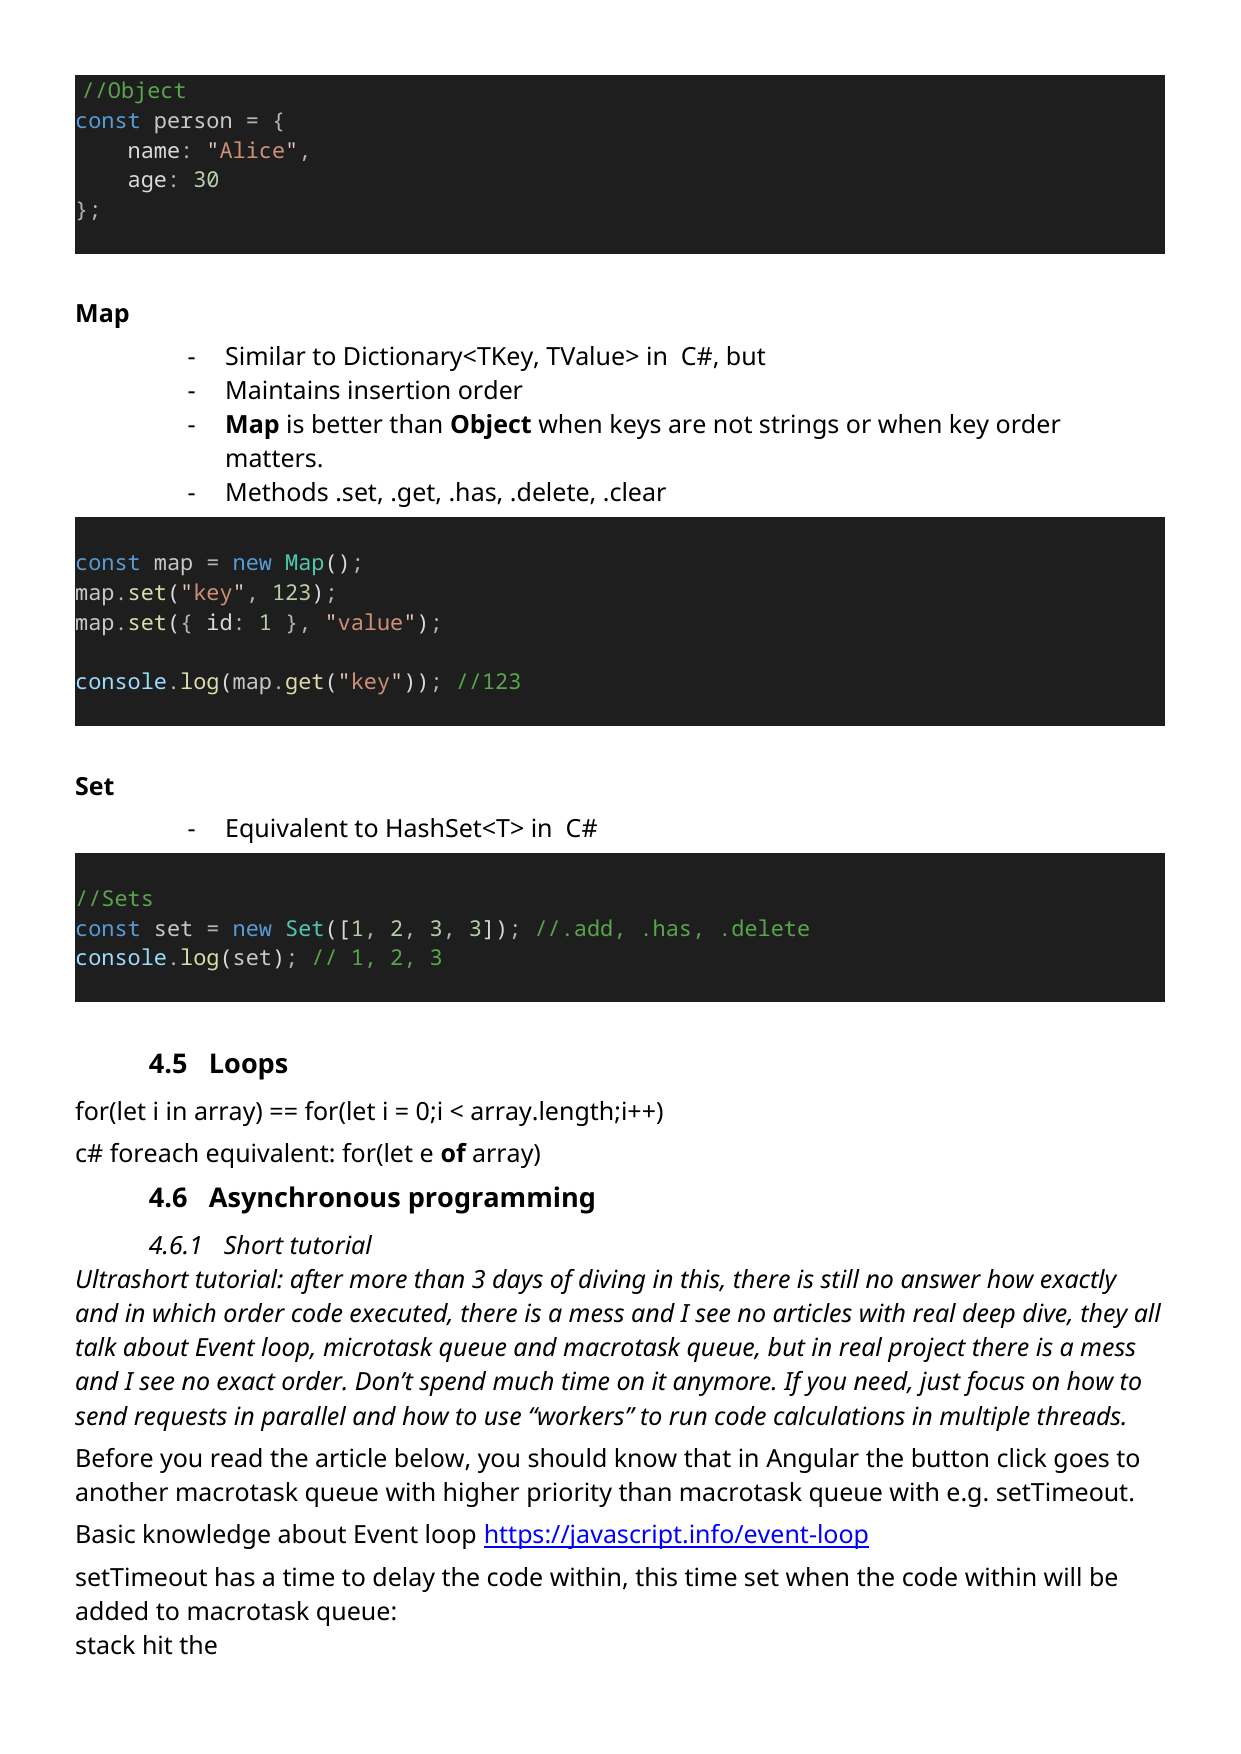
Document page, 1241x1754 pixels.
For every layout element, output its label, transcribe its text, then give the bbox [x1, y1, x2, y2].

text console.log(map.get("key")); //123 [75, 666, 1165, 696]
text Map [75, 296, 1165, 330]
text age: 30 [75, 164, 1165, 194]
text Basic knowledge about Event loop https://javascript.info/event-loop [75, 1517, 1165, 1551]
text //Sets [75, 883, 1165, 912]
text for(let i in array) == for(let i = 0;i < array.length;i++) [75, 1094, 1165, 1128]
text //Object [75, 75, 1165, 105]
text map.set({ id: 1 }, "value"); [75, 607, 1165, 636]
list Maintains insertion order [187, 373, 1165, 407]
text const set = new Set([1, 2, 3, 3]); //.add, .has, .delete [75, 912, 1165, 942]
subtitle Short tutorial [149, 1228, 1165, 1262]
list Methods .set, .get, .has, .delete, .clear [187, 475, 1165, 509]
text Set [75, 768, 1165, 802]
list Similar to Dictionary<TKey, TValue> in C#, but [187, 338, 1165, 373]
text Before you read the article below, you should know that in Angular the button click goes to another macrotask queue with higher priority than macrotask queue with e.g. setTimeout. [75, 1441, 1165, 1509]
text map.set("key", 123); [75, 577, 1165, 607]
list Equivalent to HashSet<T> in C# [187, 811, 1165, 844]
text console.log(set); // 1, 2, 3 [75, 942, 1165, 972]
text const person = { [75, 105, 1165, 134]
text setTimeout has a time to delay the code within, this time set when the code within will be added to macrotask queue: stack hit the [75, 1559, 1165, 1662]
subtitle Asynchronous programming [149, 1178, 1165, 1215]
list Map is better than Object when keys are not strings or when key order matters. [187, 407, 1165, 475]
text }; [75, 194, 1165, 224]
subtitle Loops [149, 1044, 1165, 1081]
text name: "Alice", [75, 134, 1165, 164]
text Ultrashort tutorial: after more than 3 days of diving in this, there is still no answer how exactly and in which order code executed, there is a mess and I see no articles with real deep dive, they all talk about Event loop, microtask queue and macrotask queue, but in real project there is a mess and I see no exact order. Don’t spend much time on it anymore. If you need, just focus on how to send requests in parallel and how to use “workers” to run code calculations in multiple threads. [75, 1262, 1165, 1432]
text c# foreach equivalent: for(let e of array) [75, 1136, 1165, 1170]
text const map = new Map(); [75, 547, 1165, 577]
